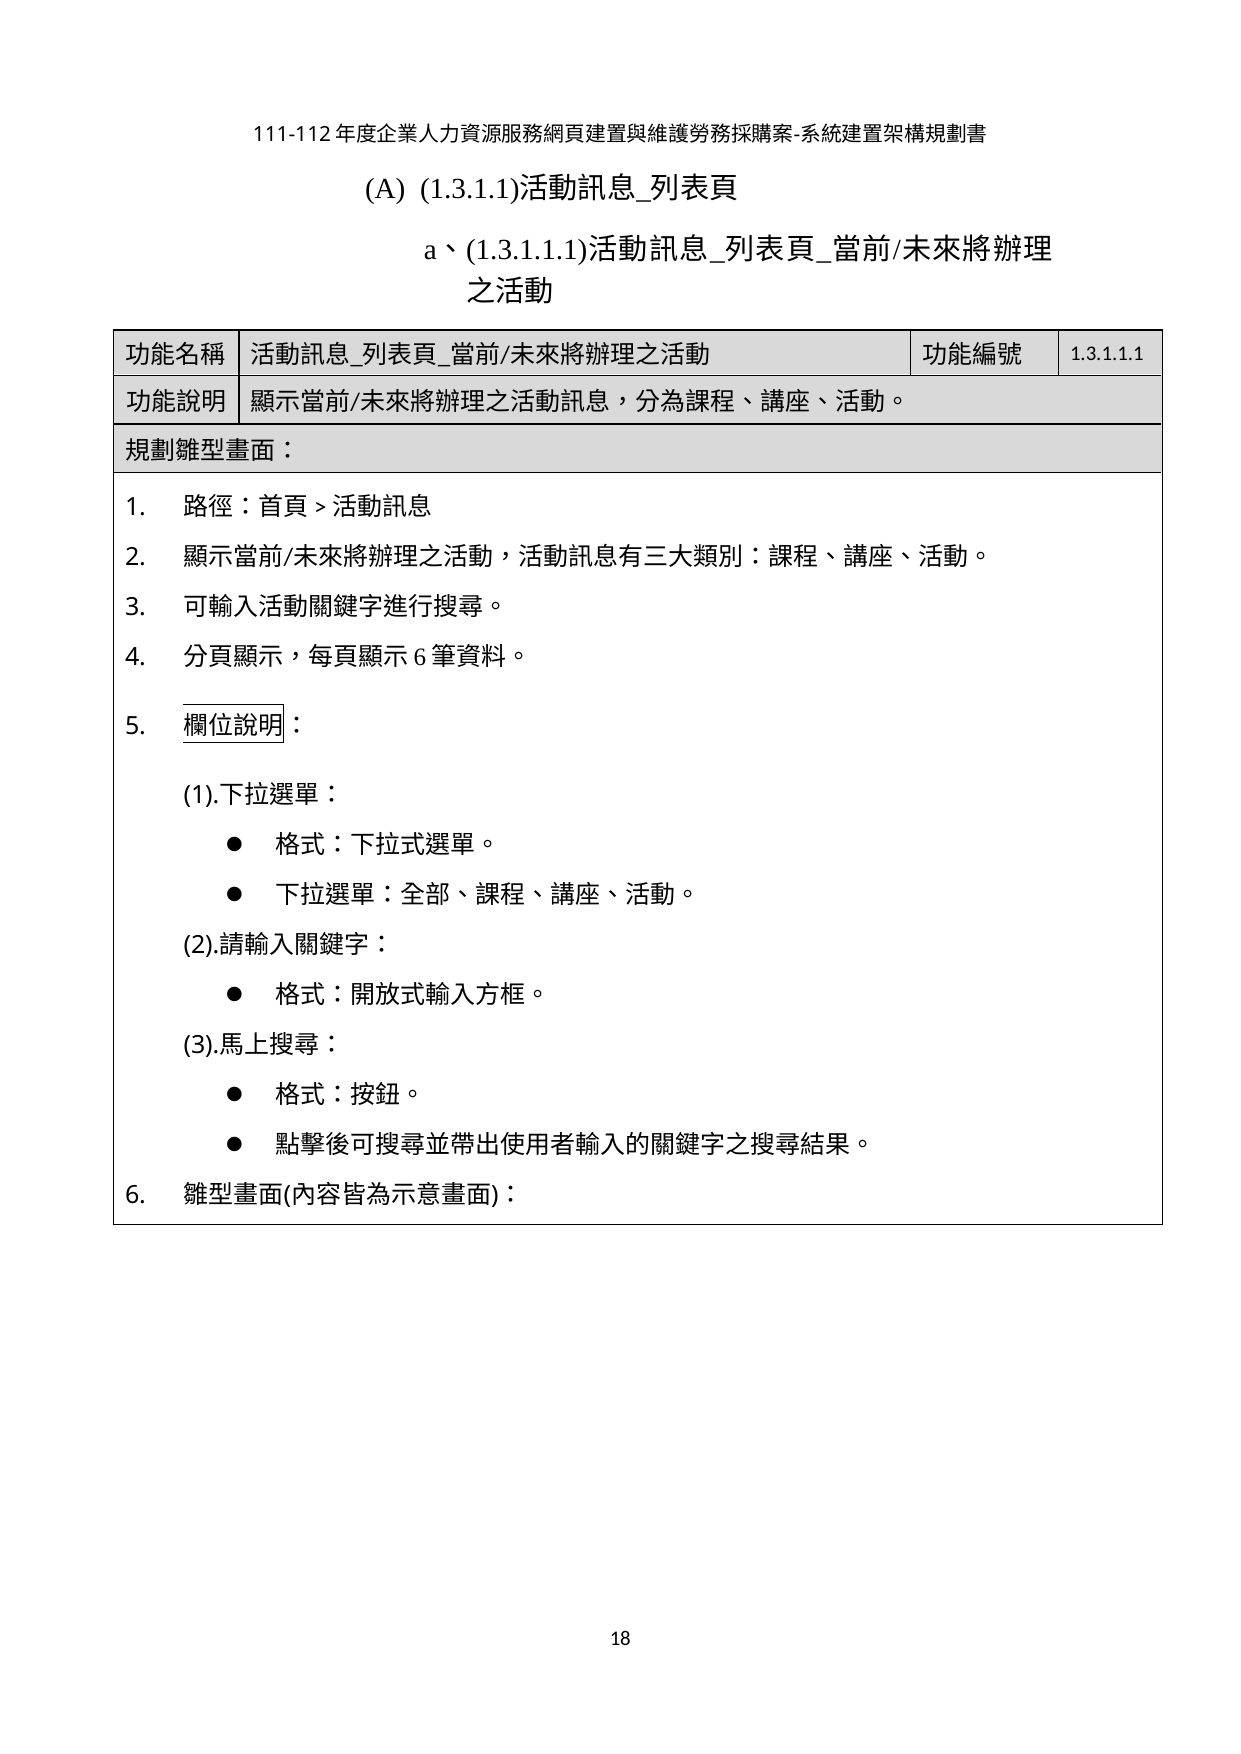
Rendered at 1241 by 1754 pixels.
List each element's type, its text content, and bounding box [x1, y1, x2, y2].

text (1.3.1.1)活動訊息_列表頁 [365, 164, 1053, 207]
table_cell 顯示當前/未來將辦理之活動訊息，分為課程、講座、活動。 [240, 375, 1162, 423]
table_cell 路徑：首頁 > 活動訊息 顯示當前/未來將辦理之活動，活動訊息有三大類別：課程、講座、活動。 可輸入活動關鍵字進行搜尋。 分頁顯示，每頁顯示6筆資料。 欄位說明： (1).下拉選單： 格式：下拉式選單。 下拉選單：全部、課程、講座、活動。 (2).請輸入關鍵字： 格式：開放式輸入方框。 (3).馬上搜尋： 格式：按鈕。 點擊後可搜尋並帶出使用者輸入的關鍵字之搜尋結果。 雛型畫面(內容皆為示意畫面)： [114, 472, 1162, 1223]
table_header 功能名稱 [114, 331, 238, 374]
table_header 活動訊息_列表頁_當前/未來將辦理之活動 [240, 331, 910, 374]
text (1.3.1.1.1)活動訊息_列表頁_當前/未來將辦理之活動 [424, 226, 1053, 310]
table_cell 規劃雛型畫面： [114, 423, 1162, 472]
table_cell 功能說明 [114, 376, 238, 423]
table_header 1.3.1.1.1 [1059, 331, 1162, 374]
table_header 功能編號 [911, 331, 1058, 374]
